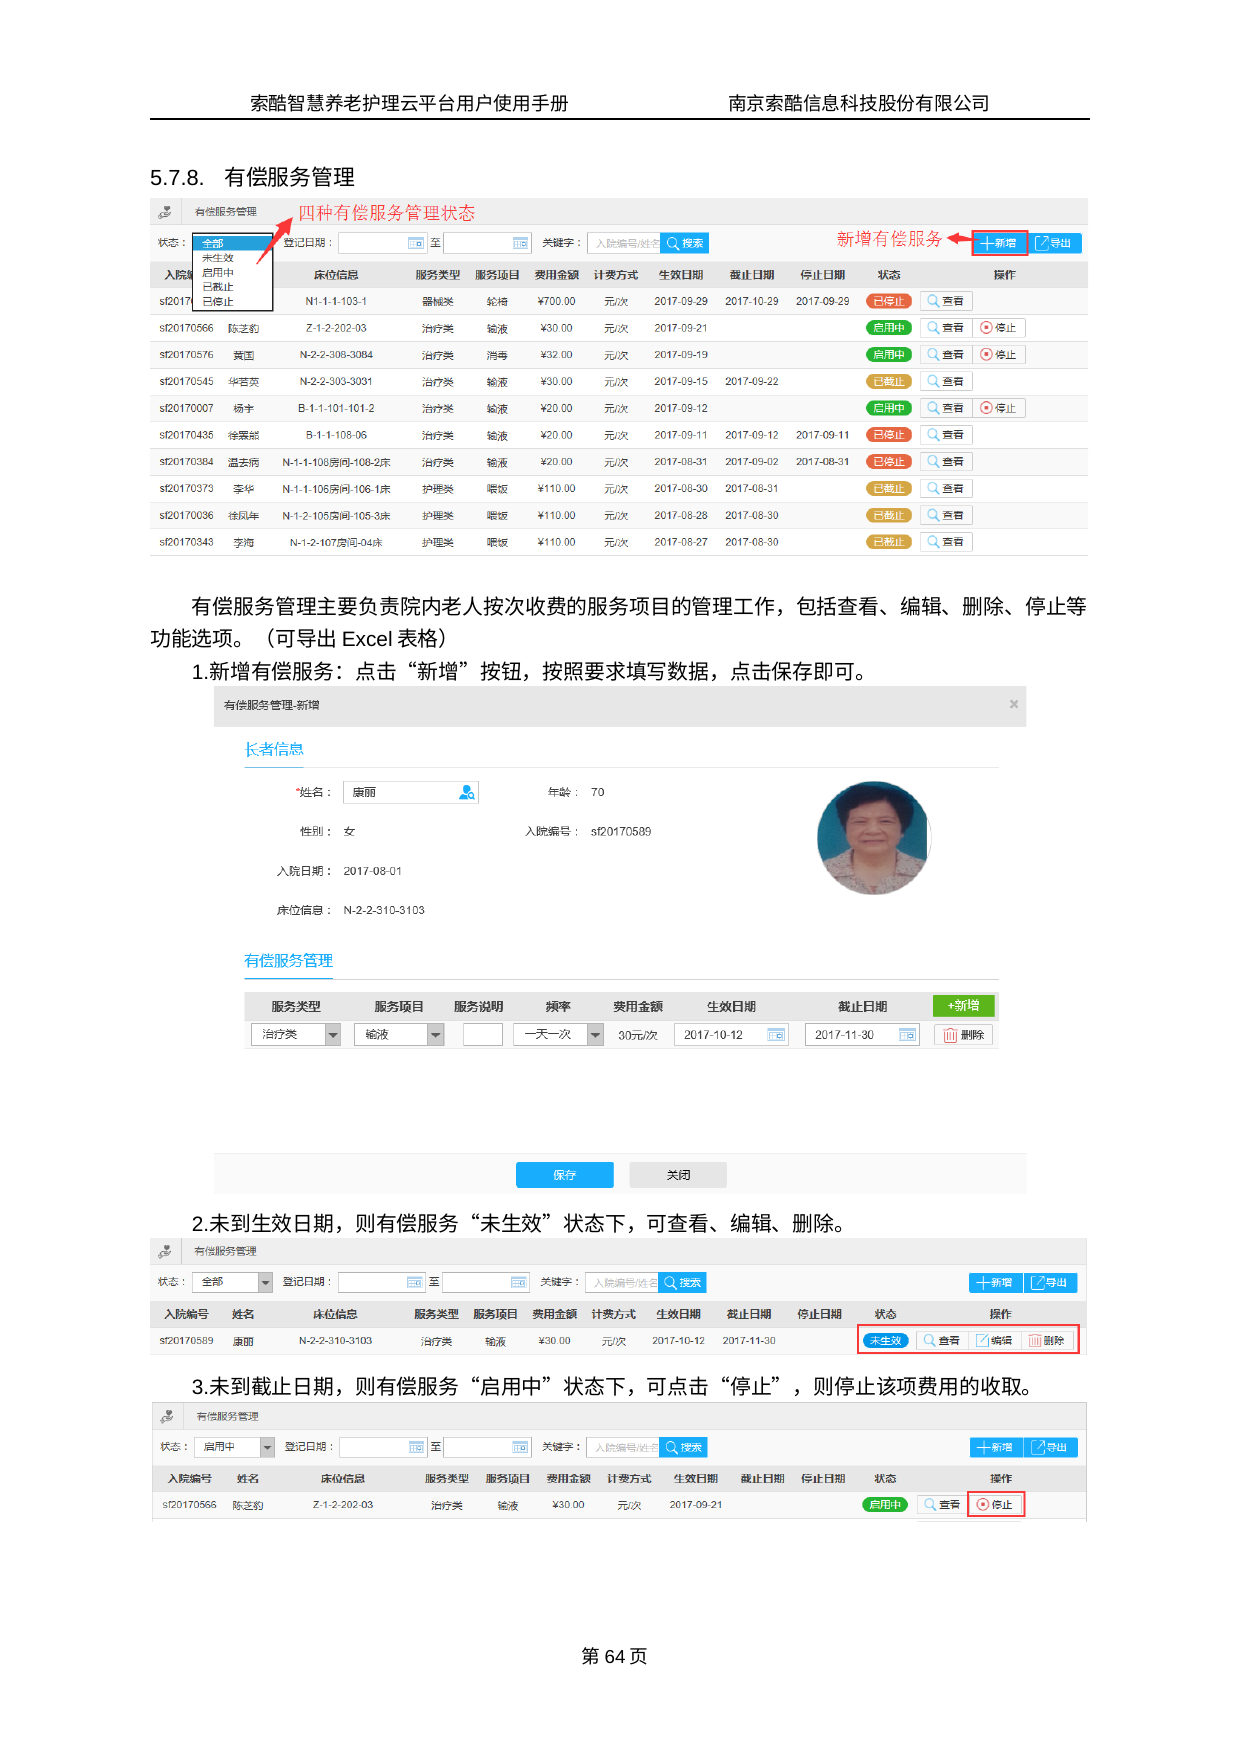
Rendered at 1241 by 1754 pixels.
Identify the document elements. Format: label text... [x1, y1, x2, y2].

subtitle 有偿服务管理 [150, 160, 1090, 192]
picture [150, 1238, 1089, 1355]
picture [150, 1401, 1090, 1522]
text 2.未到生效日期，则有偿服务“未生效”状态下，可查看、编辑、删除。 [150, 1206, 1090, 1239]
text 1.新增有偿服务：点击“新增”按钮，按照要求填写数据，点击保存即可。 [150, 654, 1090, 686]
picture [213, 686, 1027, 1194]
picture [150, 198, 1089, 569]
text 3.未到截止日期，则有偿服务“启用中”状态下，可点击“停止”，则停止该项费用的收取。 [192, 1369, 1090, 1401]
text 有偿服务管理主要负责院内老人按次收费的服务项目的管理工作，包括查看、编辑、删除、停止等功能选项。（可导出Excel表格） [150, 589, 1090, 654]
